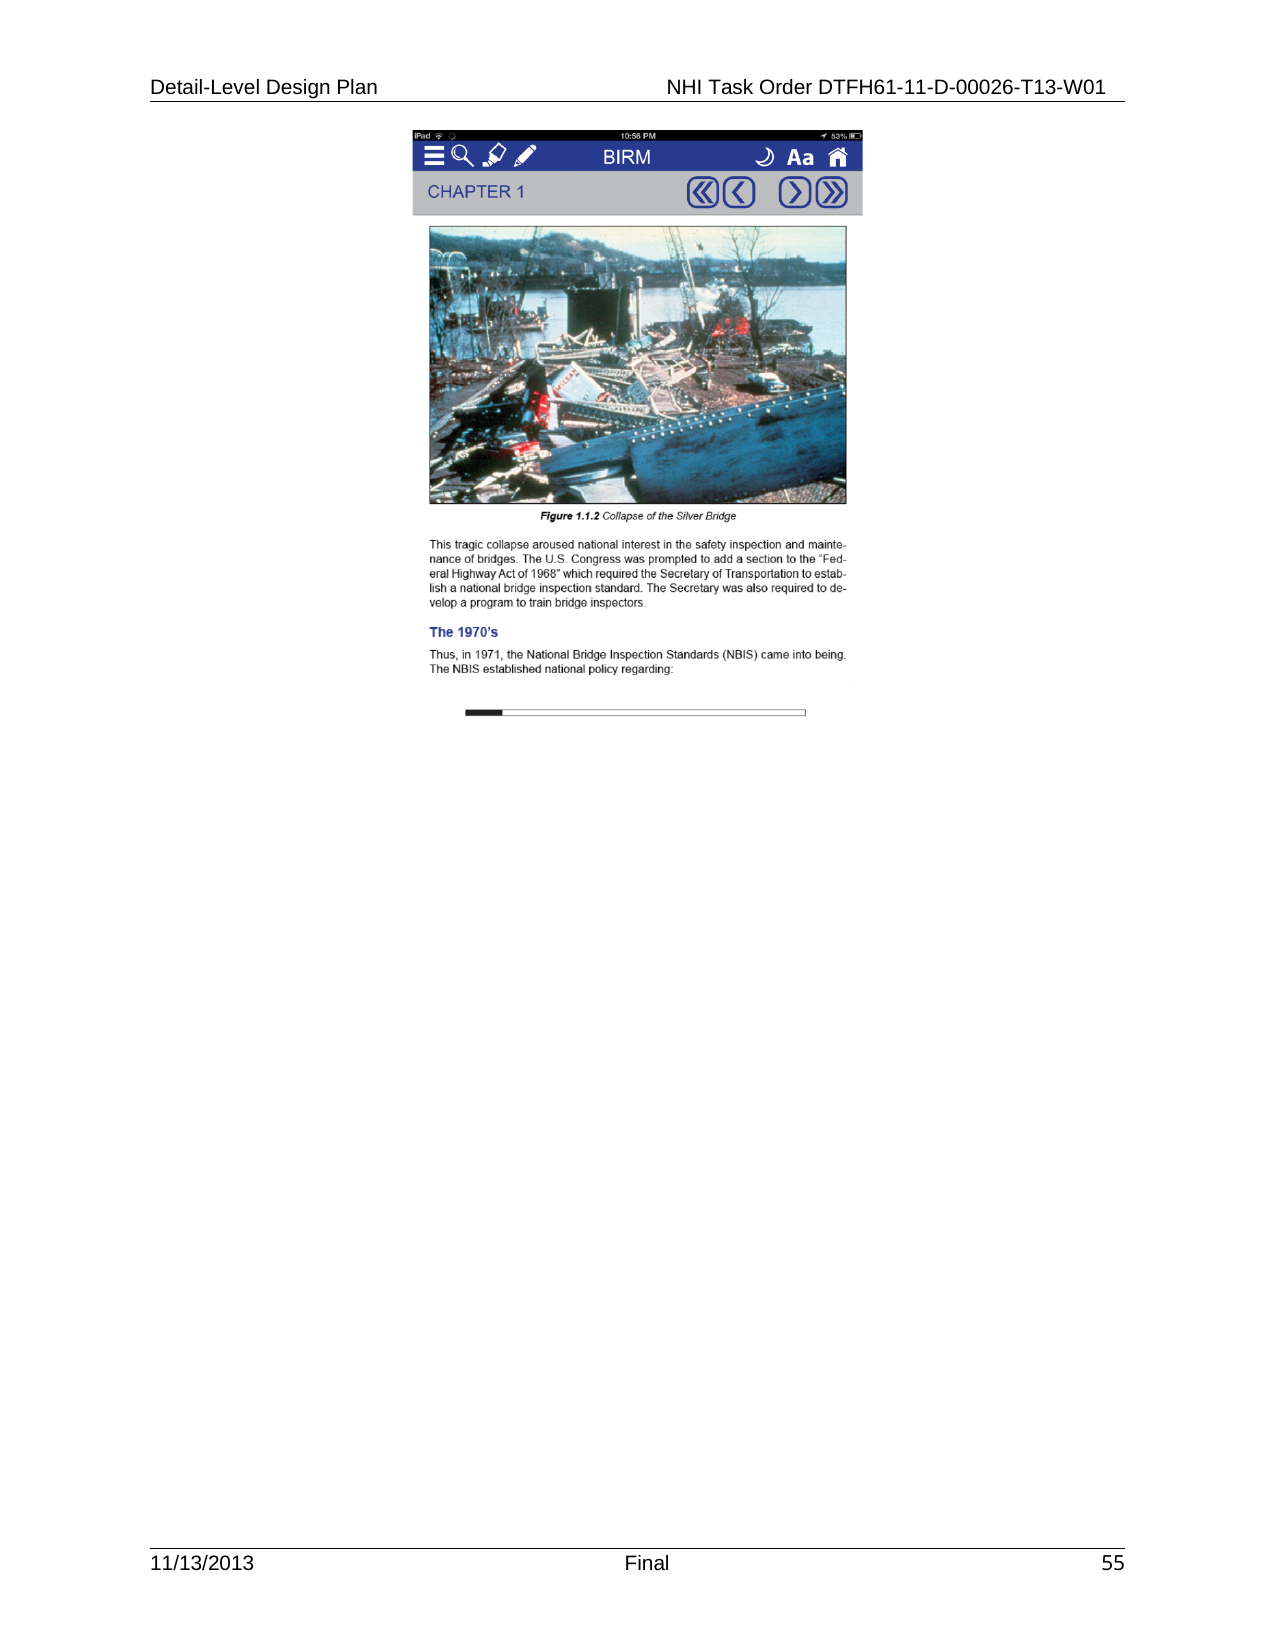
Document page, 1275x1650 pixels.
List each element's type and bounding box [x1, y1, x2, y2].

picture [412, 130, 863, 731]
